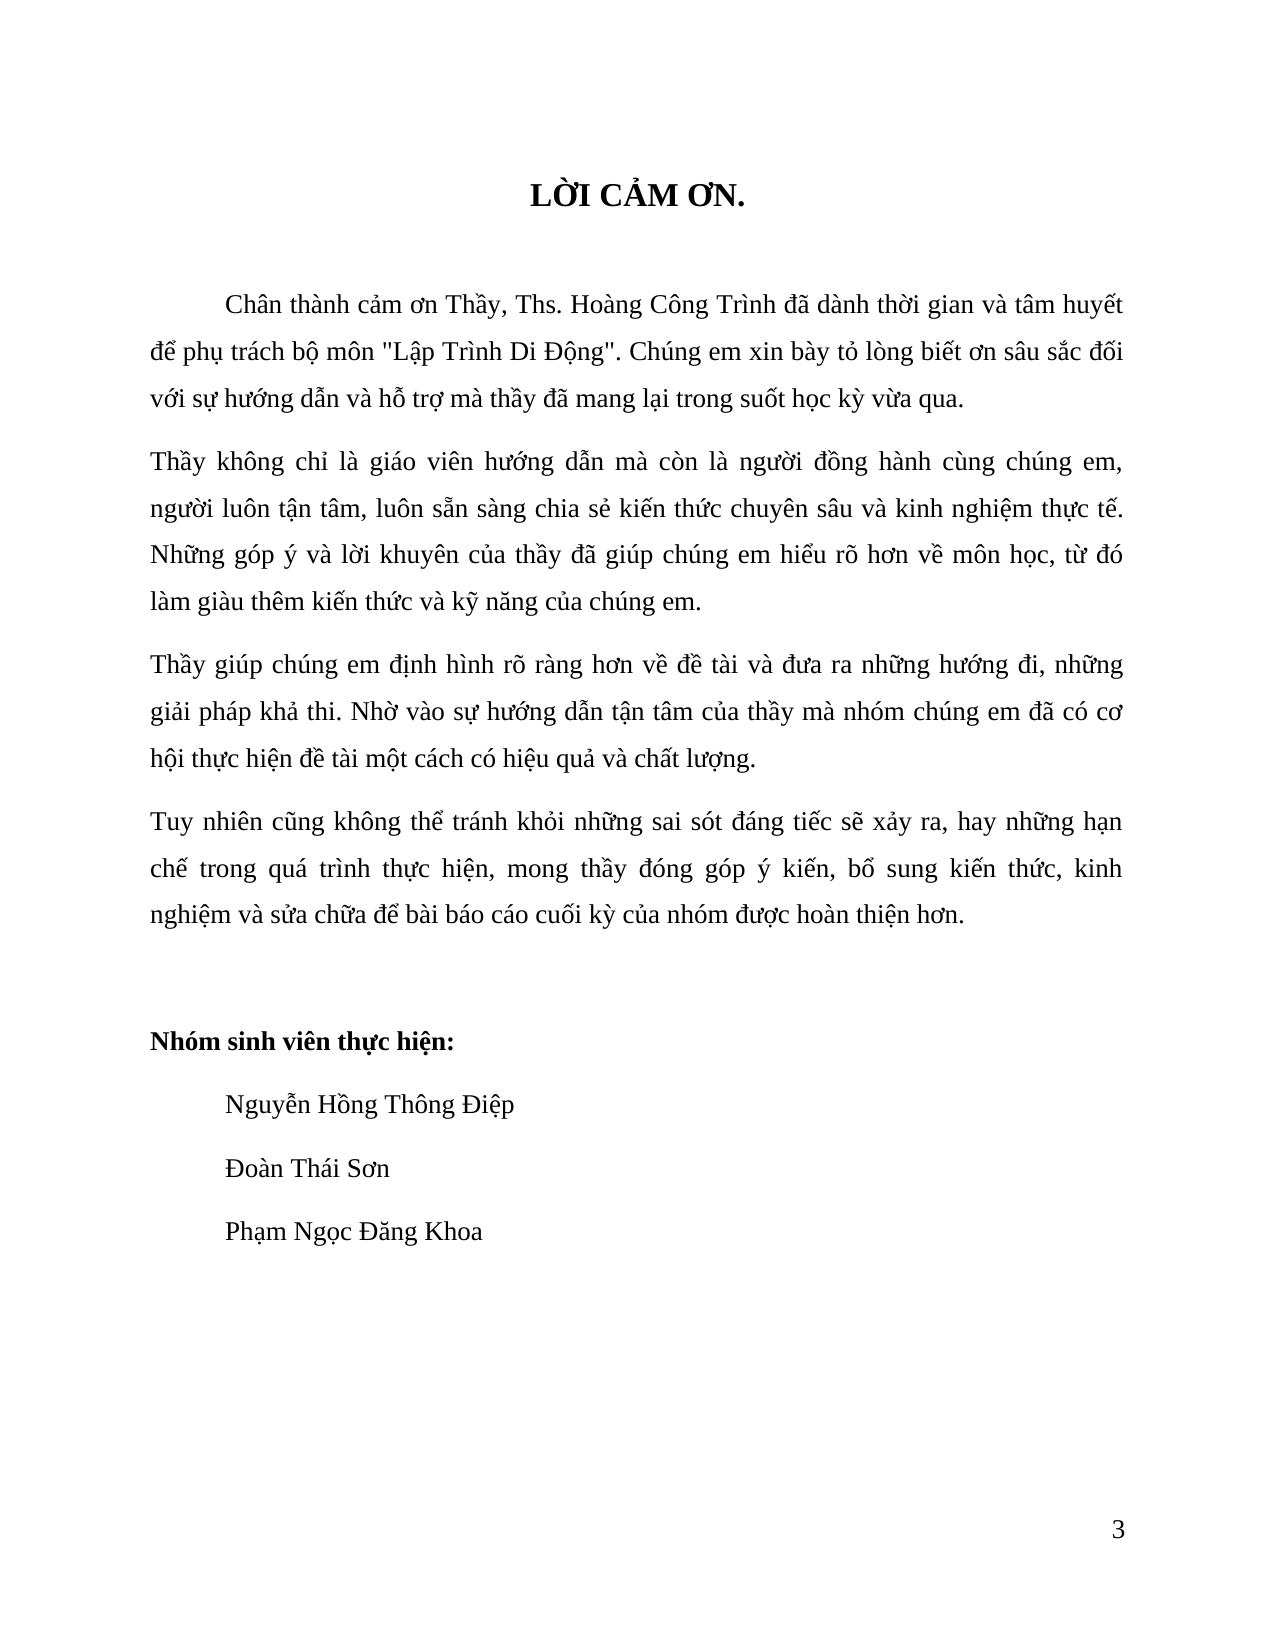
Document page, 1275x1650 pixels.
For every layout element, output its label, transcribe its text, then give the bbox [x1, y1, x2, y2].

subtitle LỜI CẢM ƠN. [150, 175, 1125, 213]
text Nguyễn Hồng Thông Điệp [150, 1089, 1125, 1120]
text Thầy không chỉ là giáo viên hướng dẫn mà còn là người đồng hành cùng chúng em, người luôn tận tâm, luôn sẵn sàng chia sẻ kiến thức chuyên sâu và kinh nghiệm thực tế. Những góp ý và lời khuyên của thầy đã giúp chúng em hiểu rõ hơn về môn học, từ đó làm giàu thêm kiến thức và kỹ năng của chúng em. [150, 445, 1125, 616]
text Thầy giúp chúng em định hình rõ ràng hơn về đề tài và đưa ra những hướng đi, những giải pháp khả thi. Nhờ vào sự hướng dẫn tận tâm của thầy mà nhóm chúng em đã có cơ hội thực hiện đề tài một cách có hiệu quả và chất lượng. [150, 649, 1125, 773]
text Phạm Ngọc Đăng Khoa [150, 1215, 1125, 1246]
text Nhóm sinh viên thực hiện: [150, 1025, 1125, 1056]
text Đoàn Thái Sơn [150, 1152, 1125, 1183]
text Tuy nhiên cũng không thể tránh khỏi những sai sót đáng tiếc sẽ xảy ra, hay những hạn chế trong quá trình thực hiện, mong thầy đóng góp ý kiến, bổ sung kiến thức, kinh nghiệm và sửa chữa để bài báo cáo cuối kỳ của nhóm được hoàn thiện hơn. [150, 805, 1125, 930]
text Chân thành cảm ơn Thầy, Ths. Hoàng Công Trình đã dành thời gian và tâm huyết để phụ trách bộ môn "Lập Trình Di Động". Chúng em xin bày tỏ lòng biết ơn sâu sắc đối với sự hướng dẫn và hỗ trợ mà thầy đã mang lại trong suốt học kỳ vừa qua. [150, 289, 1125, 413]
